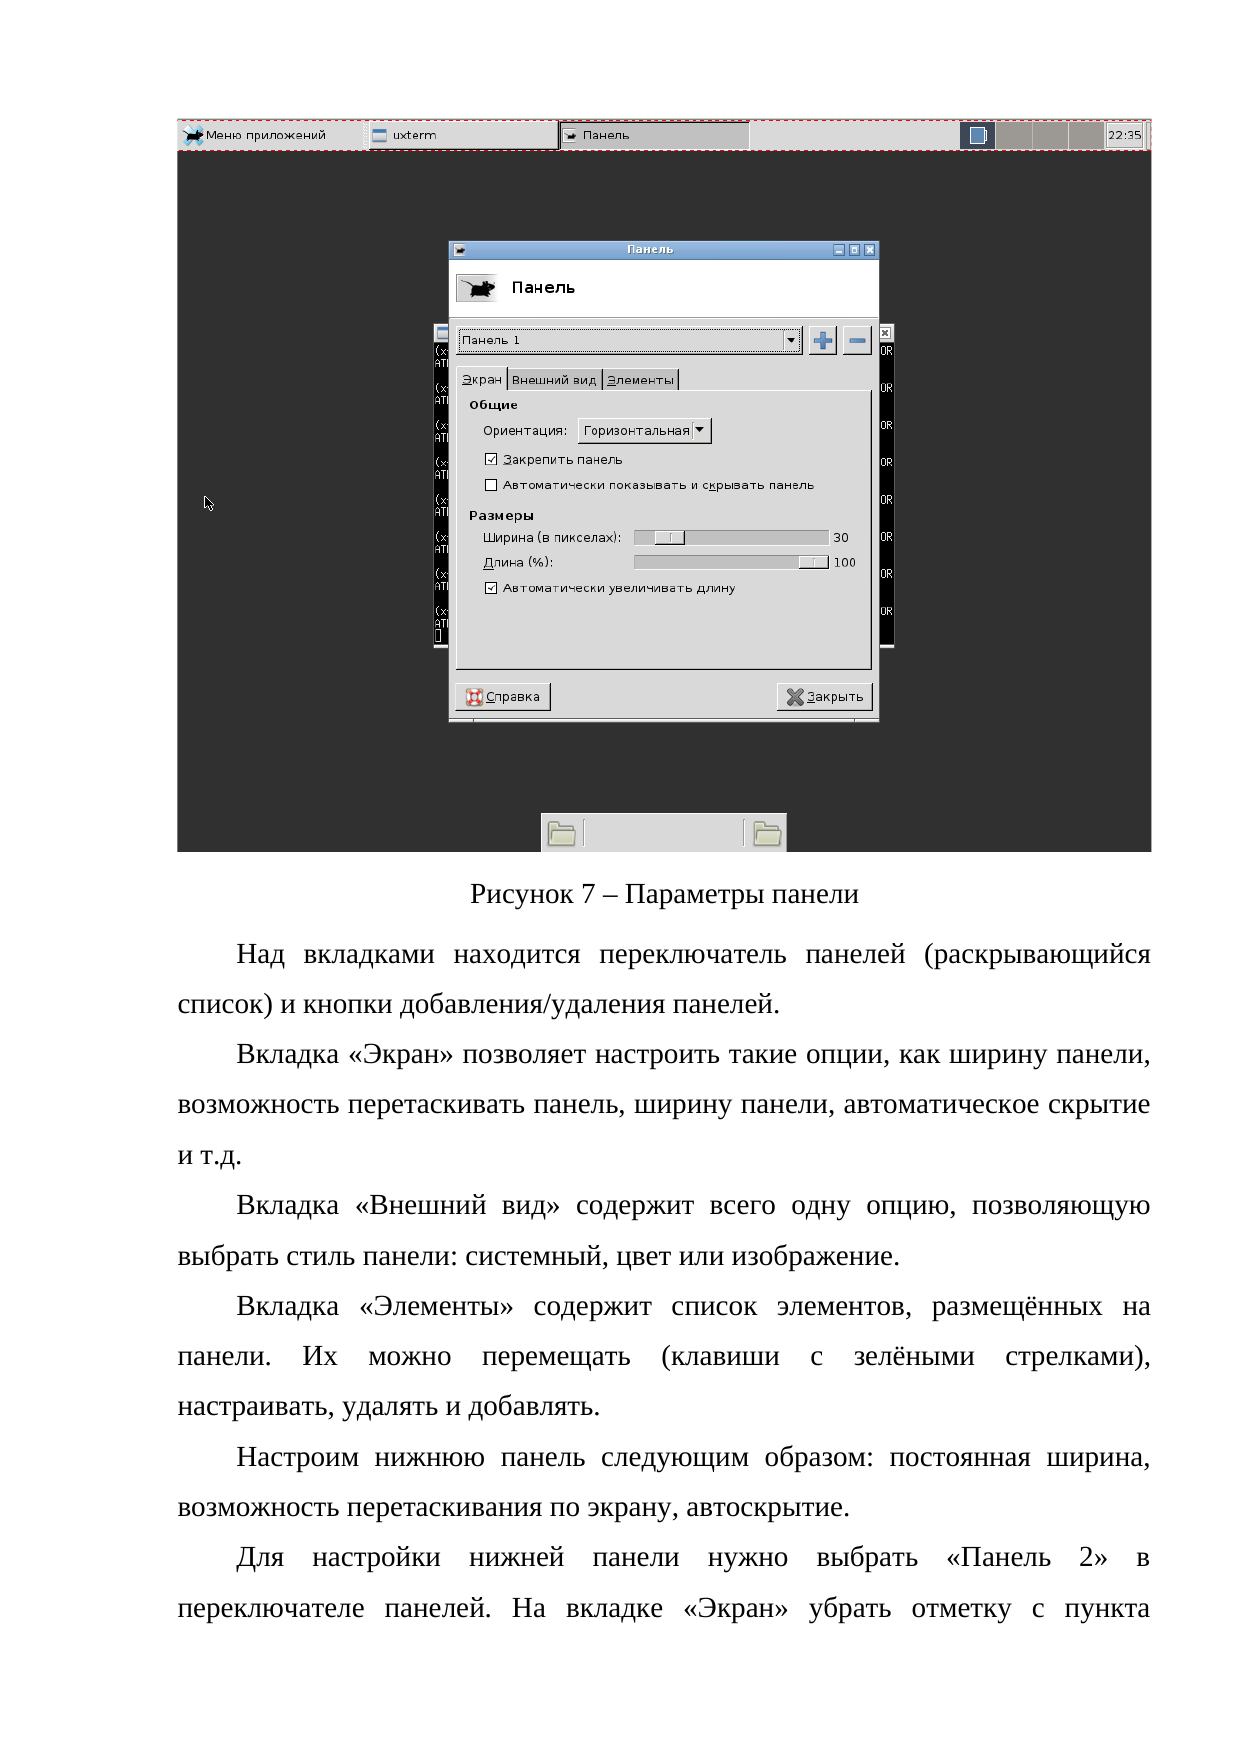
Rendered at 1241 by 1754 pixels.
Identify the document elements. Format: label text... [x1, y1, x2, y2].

text Настроим нижнюю панель следующим образом: постоянная ширина, возможность перетаскивания по экрану, автоскрытие. [177, 1439, 1152, 1523]
text Рисунок 7 – Параметры панели [177, 876, 1152, 910]
picture [177, 118, 1152, 852]
text Над вкладками находится переключатель панелей (раскрывающийся список) и кнопки добавления/удаления панелей. [177, 936, 1152, 1019]
text Вкладка «Элементы» содержит список элементов, размещённых на панели. Их можно перемещать (клавиши с зелёными стрелками), настраивать, удалять и добавлять. [177, 1288, 1152, 1422]
text Вкладка «Внешний вид» содержит всего одну опцию, позволяющую выбрать стиль панели: системный, цвет или изображение. [177, 1187, 1152, 1271]
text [177, 1539, 1152, 1623]
text Вкладка «Экран» позволяет настроить такие опции, как ширину панели, возможность перетаскивать панель, ширину панели, автоматическое скрытие и т.д. [177, 1036, 1152, 1171]
